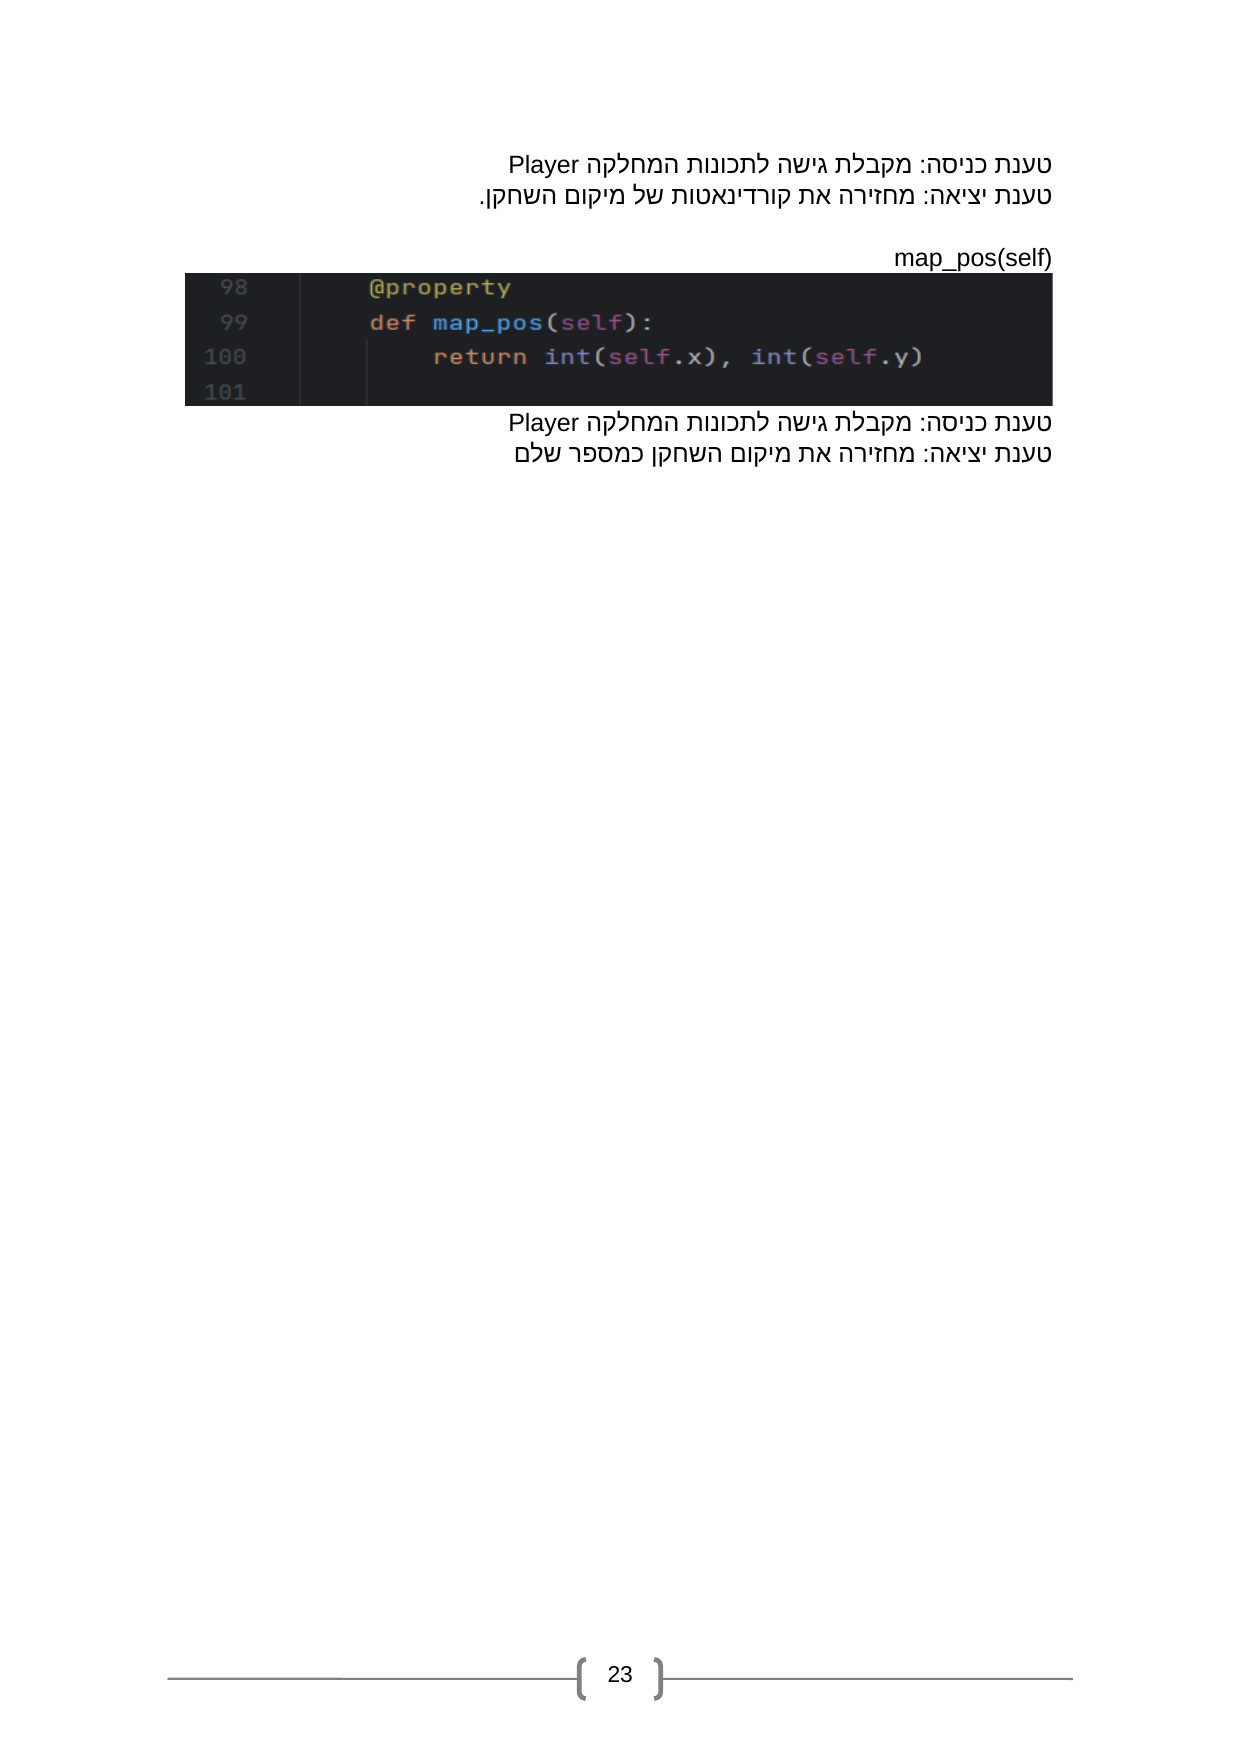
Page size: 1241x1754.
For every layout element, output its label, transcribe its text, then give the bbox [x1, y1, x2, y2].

picture [185, 273, 1053, 406]
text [187, 150, 1053, 273]
